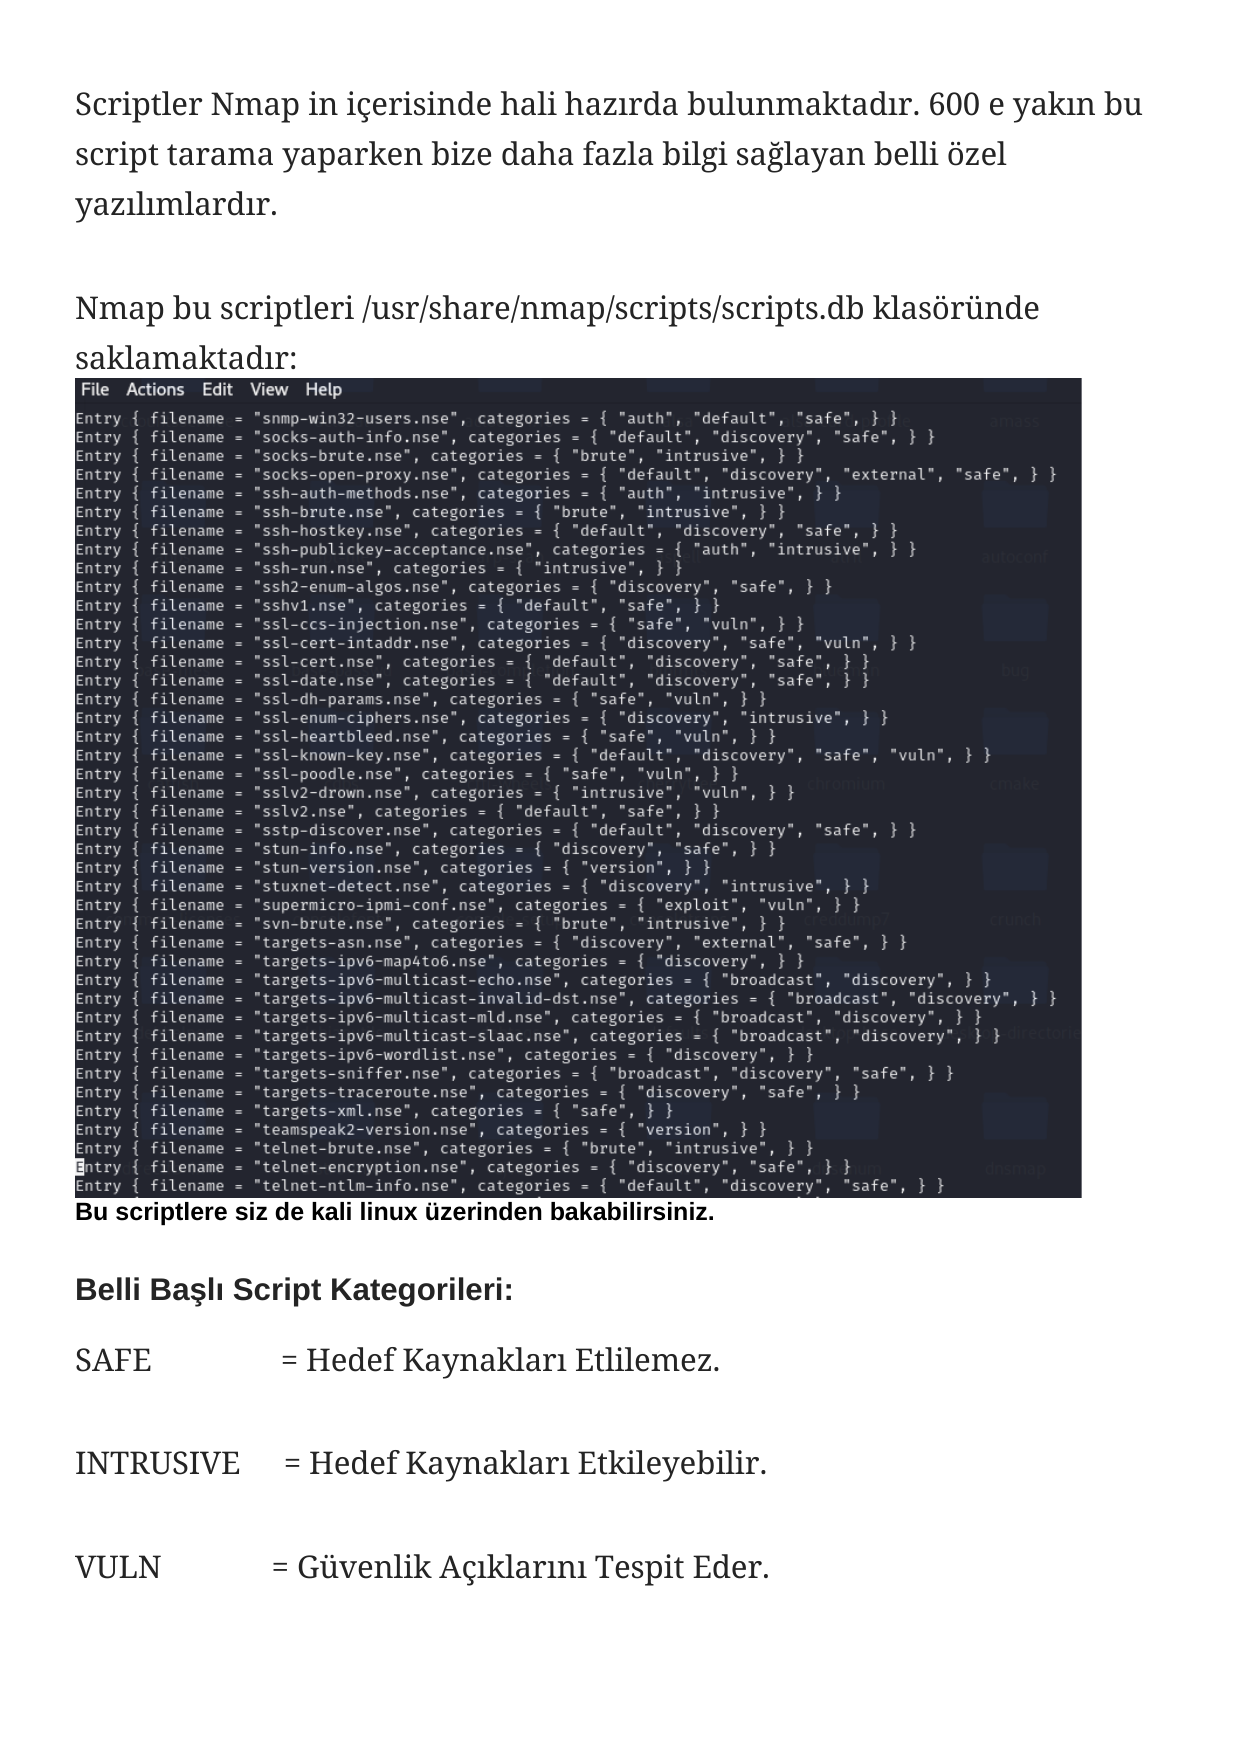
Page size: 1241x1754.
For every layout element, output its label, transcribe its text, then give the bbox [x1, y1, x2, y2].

text Nmap bu scriptleri /usr/share/nmap/scripts/scripts.db klasöründe saklamaktadır: [75, 278, 1165, 378]
text Belli Başlı Script Kategorileri: [75, 1269, 1165, 1307]
text INTRUSIVEㅤ = Hedef Kaynakları Etkileyebilir. [75, 1434, 1165, 1484]
text SAFEㅤ ㅤㅤㅤ= Hedef Kaynakları Etlilemez. [75, 1330, 1165, 1380]
text VULN ㅤ ㅤ ㅤ= Güvenlik Açıklarını Tespit Eder. [75, 1537, 1165, 1587]
picture [75, 378, 1082, 1198]
text Scriptler Nmap in içerisinde hali hazırda bulunmaktadır. 600 e yakın bu script tarama yaparken bize daha fazla bilgi sağlayan belli özel yazılımlardır. [75, 75, 1165, 225]
text Bu scriptlere siz de kali linux üzerinden bakabilirsiniz. [75, 1197, 1165, 1226]
